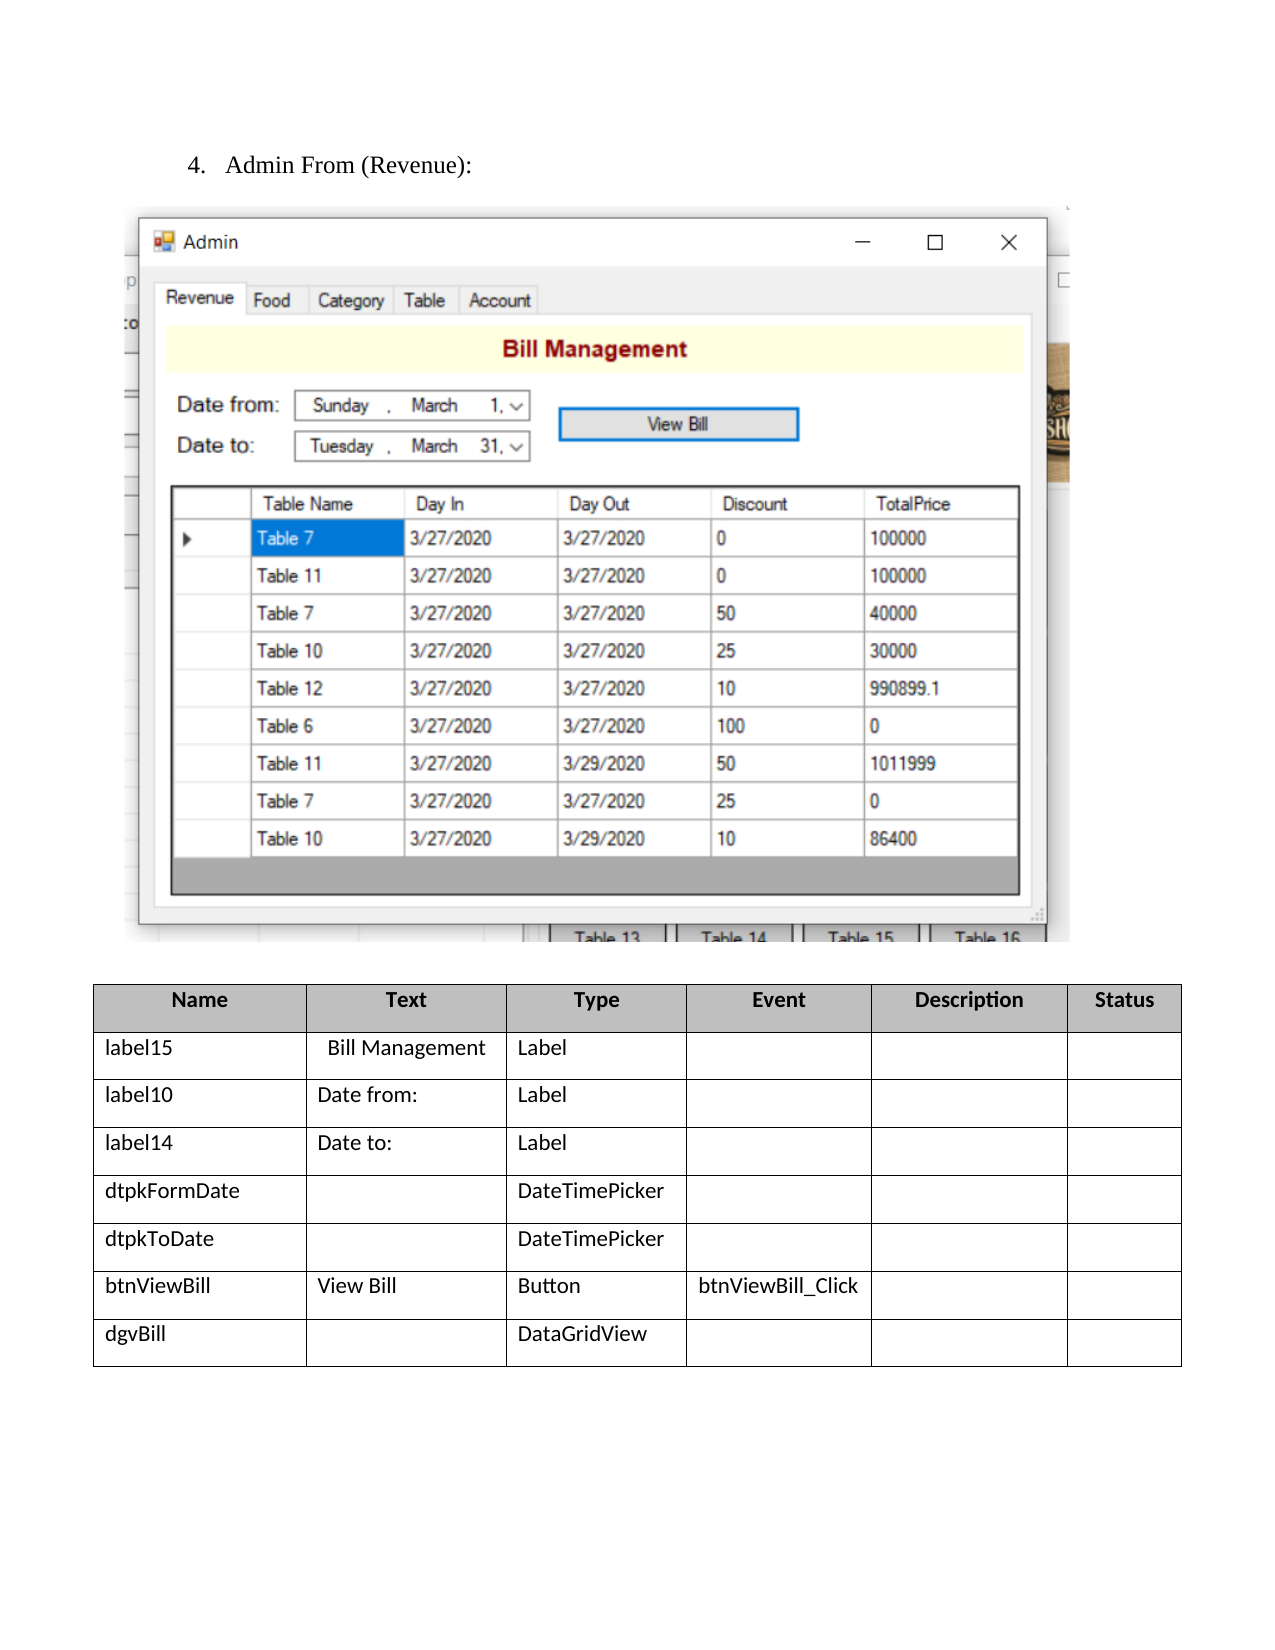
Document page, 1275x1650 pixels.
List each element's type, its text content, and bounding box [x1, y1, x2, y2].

table_cell [1068, 1176, 1181, 1223]
table_cell [872, 1224, 1067, 1271]
table_cell [1068, 1080, 1181, 1127]
table_cell DateTimePicker [507, 1176, 686, 1223]
table_cell DataGridView [507, 1320, 686, 1366]
table_cell [307, 1224, 506, 1271]
table_cell dtpkToDate [94, 1224, 306, 1271]
table_cell [687, 1224, 871, 1271]
table_header Description [872, 985, 1067, 1032]
table_header Text [307, 985, 506, 1032]
table_cell Label [507, 1033, 686, 1079]
table_cell [687, 1176, 871, 1223]
table_cell [872, 1033, 1067, 1079]
table_cell [687, 1128, 871, 1175]
table_cell btnViewBill [94, 1272, 306, 1318]
table_cell [872, 1128, 1067, 1175]
table_cell label14 [94, 1128, 306, 1175]
table_cell Label [507, 1128, 686, 1175]
table_cell [1068, 1320, 1181, 1366]
table_cell [687, 1320, 871, 1366]
table_cell [872, 1272, 1067, 1318]
table_cell [872, 1320, 1067, 1366]
table_cell [872, 1080, 1067, 1127]
table_cell Date to: [307, 1128, 506, 1175]
table_cell [872, 1176, 1067, 1223]
table_cell btnViewBill_Click [687, 1272, 871, 1318]
table_cell Button [507, 1272, 686, 1318]
table_cell [1068, 1224, 1181, 1271]
table_header Event [687, 985, 871, 1032]
table_cell [1068, 1033, 1181, 1079]
table_cell label10 [94, 1080, 306, 1127]
table_cell DateTimePicker [507, 1224, 686, 1271]
table_cell [687, 1033, 871, 1079]
table_header Name [94, 985, 306, 1032]
table_cell View Bill [307, 1272, 506, 1318]
table_cell Date from: [307, 1080, 506, 1127]
table_cell [687, 1080, 871, 1127]
table_cell [1068, 1128, 1181, 1175]
table_cell dtpkFormDate [94, 1176, 306, 1223]
table_cell [307, 1320, 506, 1366]
table_cell [1068, 1272, 1181, 1318]
table_cell Label [507, 1080, 686, 1127]
table_cell dgvBill [94, 1320, 306, 1366]
table_cell Bill Management [307, 1033, 506, 1079]
table_header Status [1068, 985, 1181, 1032]
table_cell [307, 1176, 506, 1223]
table_cell label15 [94, 1033, 306, 1079]
picture [122, 206, 1070, 941]
table_header Type [507, 985, 686, 1032]
